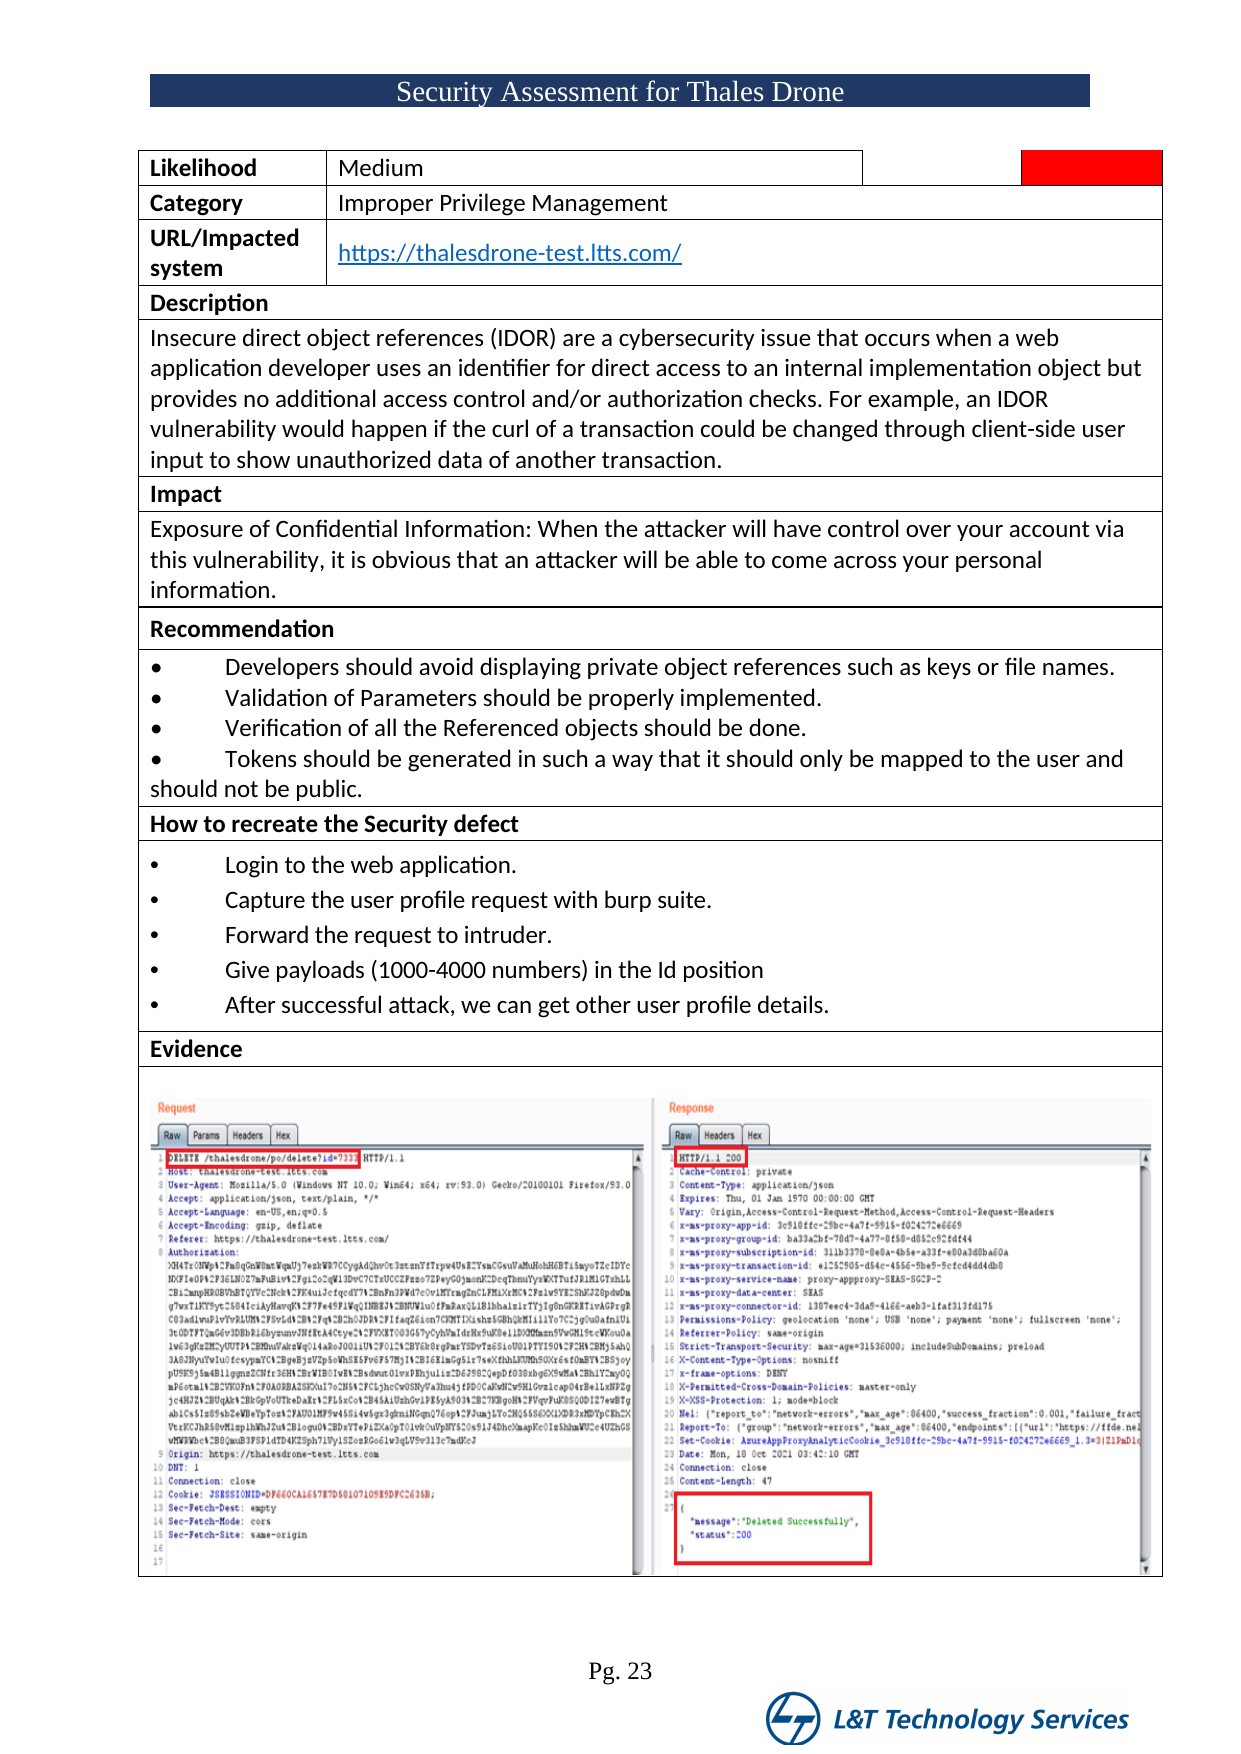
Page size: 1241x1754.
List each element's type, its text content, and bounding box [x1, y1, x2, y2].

table_cell • Developers should avoid displaying private object references such as keys or file names. • Validation of Parameters should be properly implemented. • Verification of all the Referenced objects should be done. • Tokens should be generated in such a way that it should only be mapped to the user and should not be public. [139, 650, 1162, 806]
table_cell Impact [139, 477, 1162, 511]
table_cell Category [139, 186, 326, 219]
table_cell Medium [327, 151, 862, 185]
table_cell [139, 1067, 1162, 1576]
table_cell Description [139, 286, 1162, 319]
table_cell Insecure direct object references (IDOR) are a cybersecurity issue that occurs when a web application developer uses an identifier for direct access to an internal implementation object but provides no additional access control and/or authorization checks. For example, an IDOR vulnerability would happen if the curl of a transaction could be changed through client-side user input to show unauthorized data of another transaction. [139, 320, 1162, 476]
table_cell Likelihood [139, 151, 326, 185]
table_cell Improper Privilege Management [327, 186, 1162, 219]
table_cell URL/Impacted system [139, 220, 326, 284]
table_cell Evidence [139, 1032, 1162, 1066]
table_cell Exposure of Confidential Information: When the attacker will have control over your account via this vulnerability, it is obvious that an attacker will be able to come across your personal information. [139, 512, 1162, 606]
picture [150, 1098, 1152, 1575]
table_cell How to recreate the Security defect [139, 807, 1162, 840]
table_cell https://thalesdrone-test.ltts.com/ [327, 220, 1162, 284]
table_cell Login to the web application. Capture the user profile request with burp suite. Forward the request to intruder. Give payloads (1000-4000 numbers) in the Id position After successful attack, we can get other user profile details. [139, 841, 1162, 1031]
picture [763, 1691, 1129, 1745]
table_cell Recommendation [139, 608, 1162, 649]
